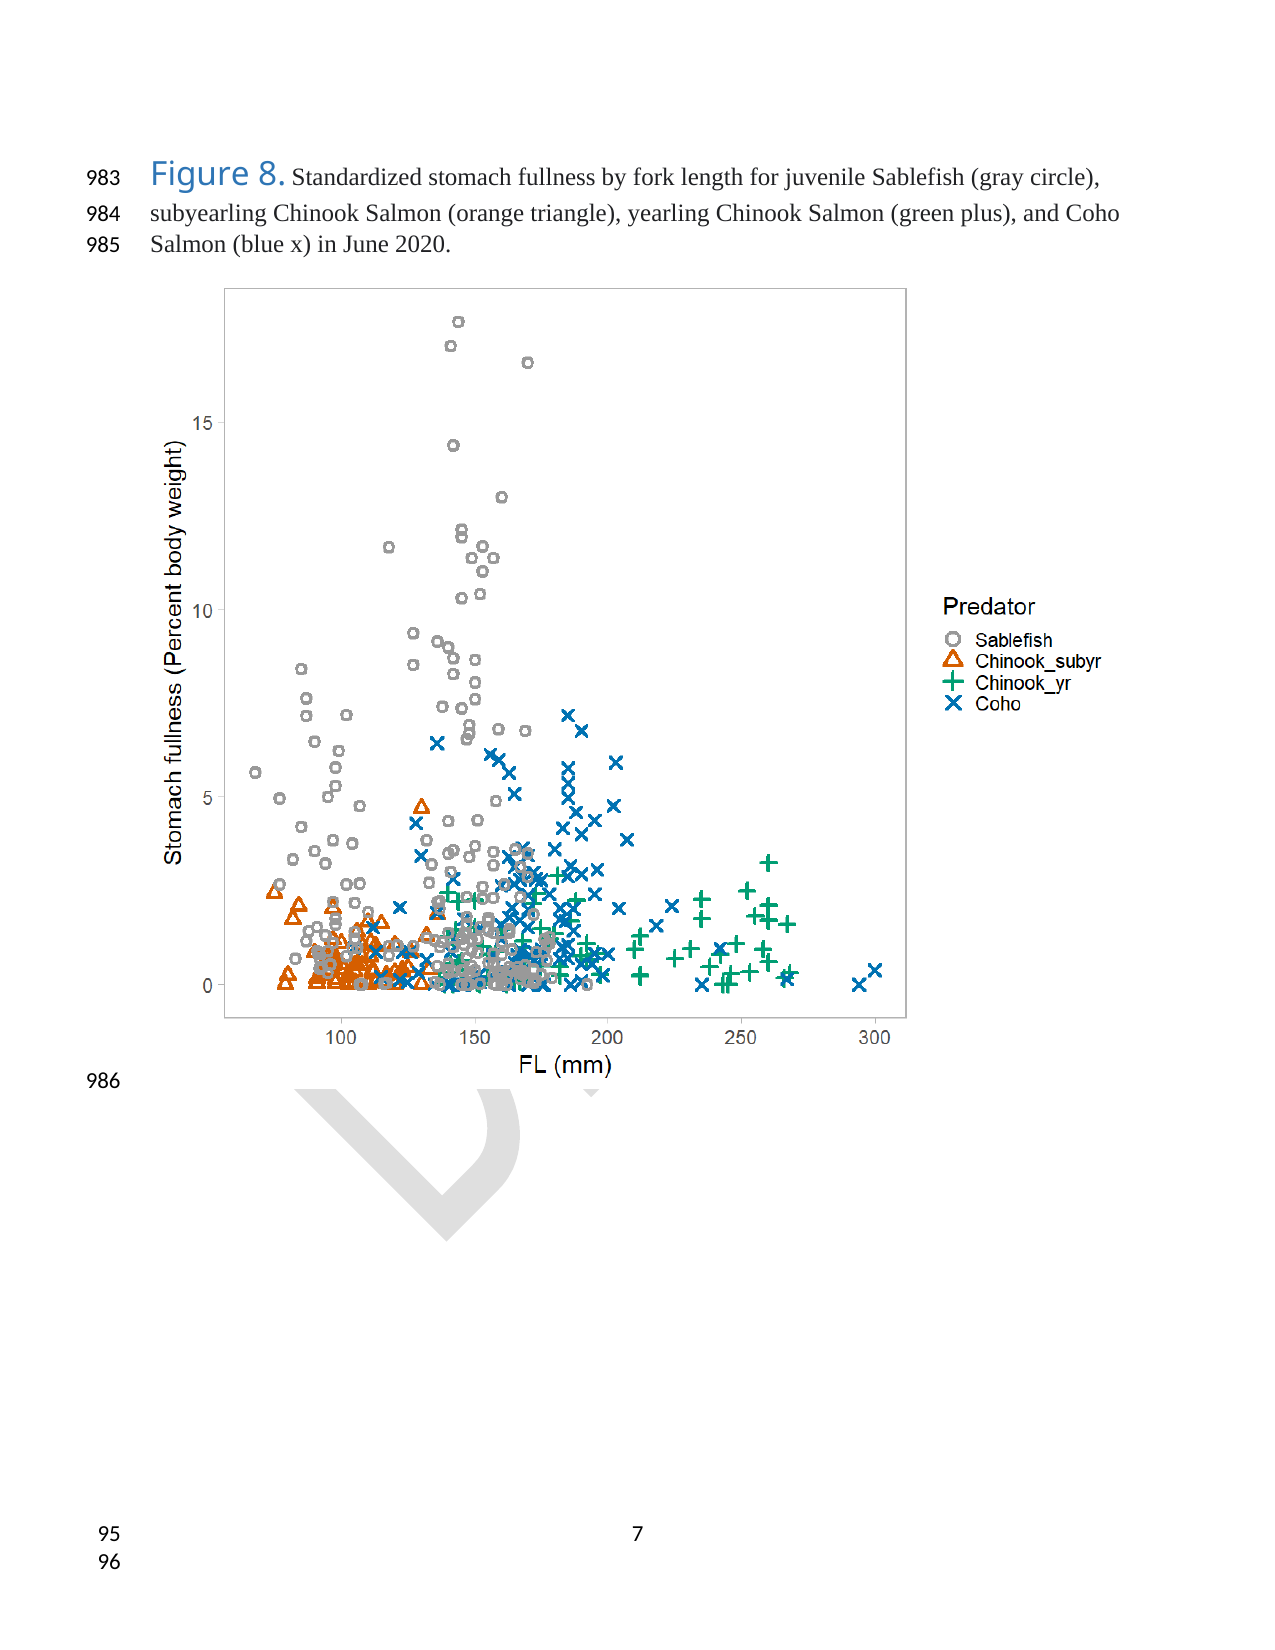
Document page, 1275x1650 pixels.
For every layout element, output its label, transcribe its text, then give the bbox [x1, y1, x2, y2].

picture [150, 276, 1125, 1089]
text Figure 8. Standardized stomach fullness by fork length for juvenile Sablefish (gray circle), subyearling Chinook Salmon (orange triangle), yearling Chinook Salmon (green plus), and Coho Salmon (blue x) in June 2020. [150, 150, 1125, 257]
